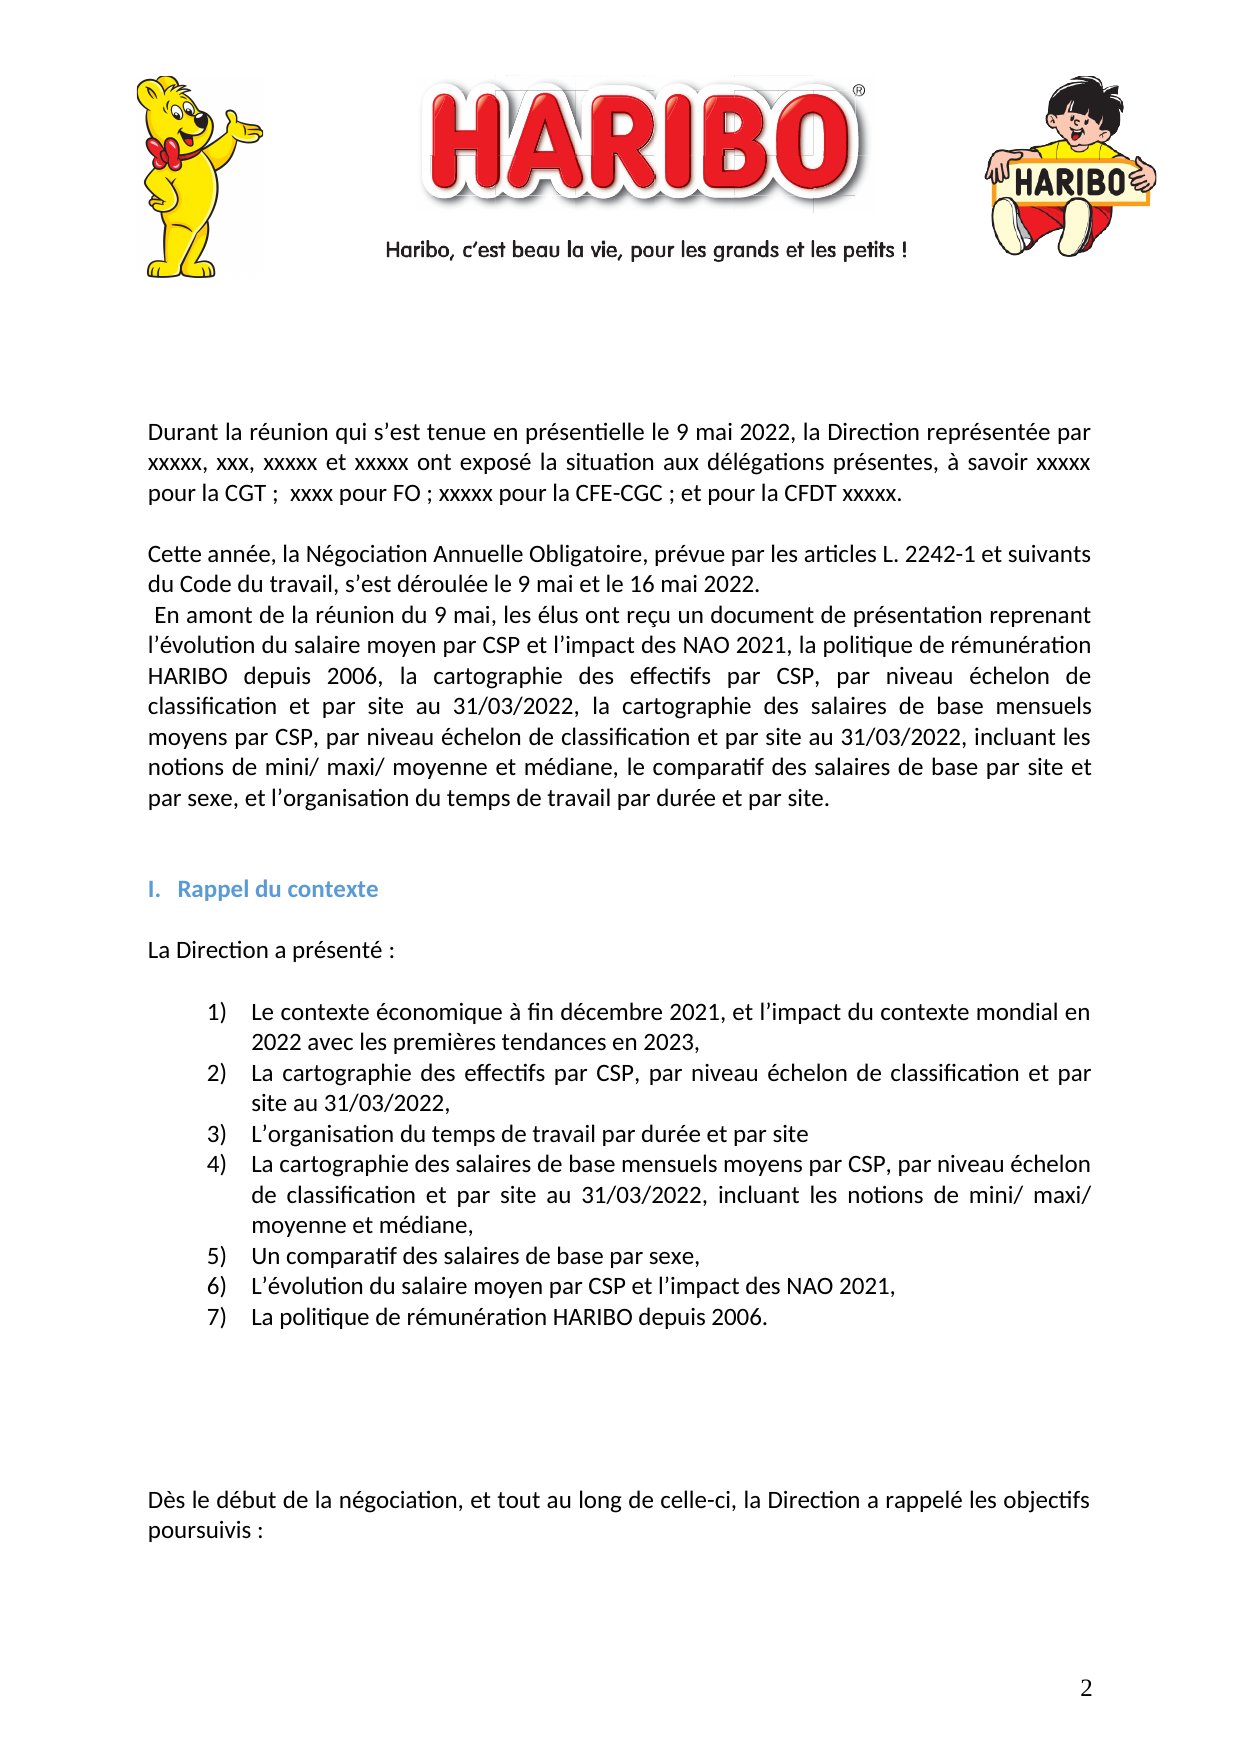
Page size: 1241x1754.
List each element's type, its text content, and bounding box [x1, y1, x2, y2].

picture [136, 76, 264, 278]
list L’organisation du temps de travail par durée et par site [207, 1118, 1093, 1148]
picture [386, 240, 906, 262]
list L’évolution du salaire moyen par CSP et l’impact des NAO 2021, [207, 1270, 1093, 1301]
text Dès le début de la négociation, et tout au long de celle-ci, la Direction a rappelé les objectifs poursuivis : [148, 1484, 1093, 1545]
text En amont de la réunion du 9 mai, les élus ont reçu un document de présentation reprenant l’évolution du salaire moyen par CSP et l’impact des NAO 2021, la politique de rémunération HARIBO depuis 2006, la cartographie des effectifs par CSP, par niveau échelon de classification et par site au 31/03/2022, la cartographie des salaires de base mensuels moyens par CSP, par niveau échelon de classification et par site au 31/03/2022, incluant les notions de mini/ maxi/ moyenne et médiane, le comparatif des salaires de base par site et par sexe, et l’organisation du temps de travail par durée et par site. [148, 599, 1093, 812]
text Cette année, la Négociation Annuelle Obligatoire, prévue par les articles L. 2242-1 et suivants du Code du travail, s’est déroulée le 9 mai et le 16 mai 2022. [148, 538, 1093, 599]
list La cartographie des effectifs par CSP, par niveau échelon de classification et par site au 31/03/2022, [207, 1057, 1093, 1118]
list Rappel du contexte [148, 873, 1093, 904]
picture [984, 76, 1157, 257]
picture [416, 75, 874, 213]
text La Direction a présenté : [148, 934, 1093, 965]
list La politique de rémunération HARIBO depuis 2006. [207, 1301, 1093, 1331]
list Le contexte économique à fin décembre 2021, et l’impact du contexte mondial en 2022 avec les premières tendances en 2023, [207, 996, 1093, 1057]
list La cartographie des salaires de base mensuels moyens par CSP, par niveau échelon de classification et par site au 31/03/2022, incluant les notions de mini/ maxi/ moyenne et médiane, [207, 1148, 1093, 1240]
list Un comparatif des salaires de base par sexe, [207, 1240, 1093, 1270]
text Durant la réunion qui s’est tenue en présentielle le 9 mai 2022, la Direction représentée par xxxxx, xxx, xxxxx et xxxxx ont exposé la situation aux délégations présentes, à savoir xxxxx pour la CGT ; xxxx pour FO ; xxxxx pour la CFE-CGC ; et pour la CFDT xxxxx. [148, 416, 1093, 507]
